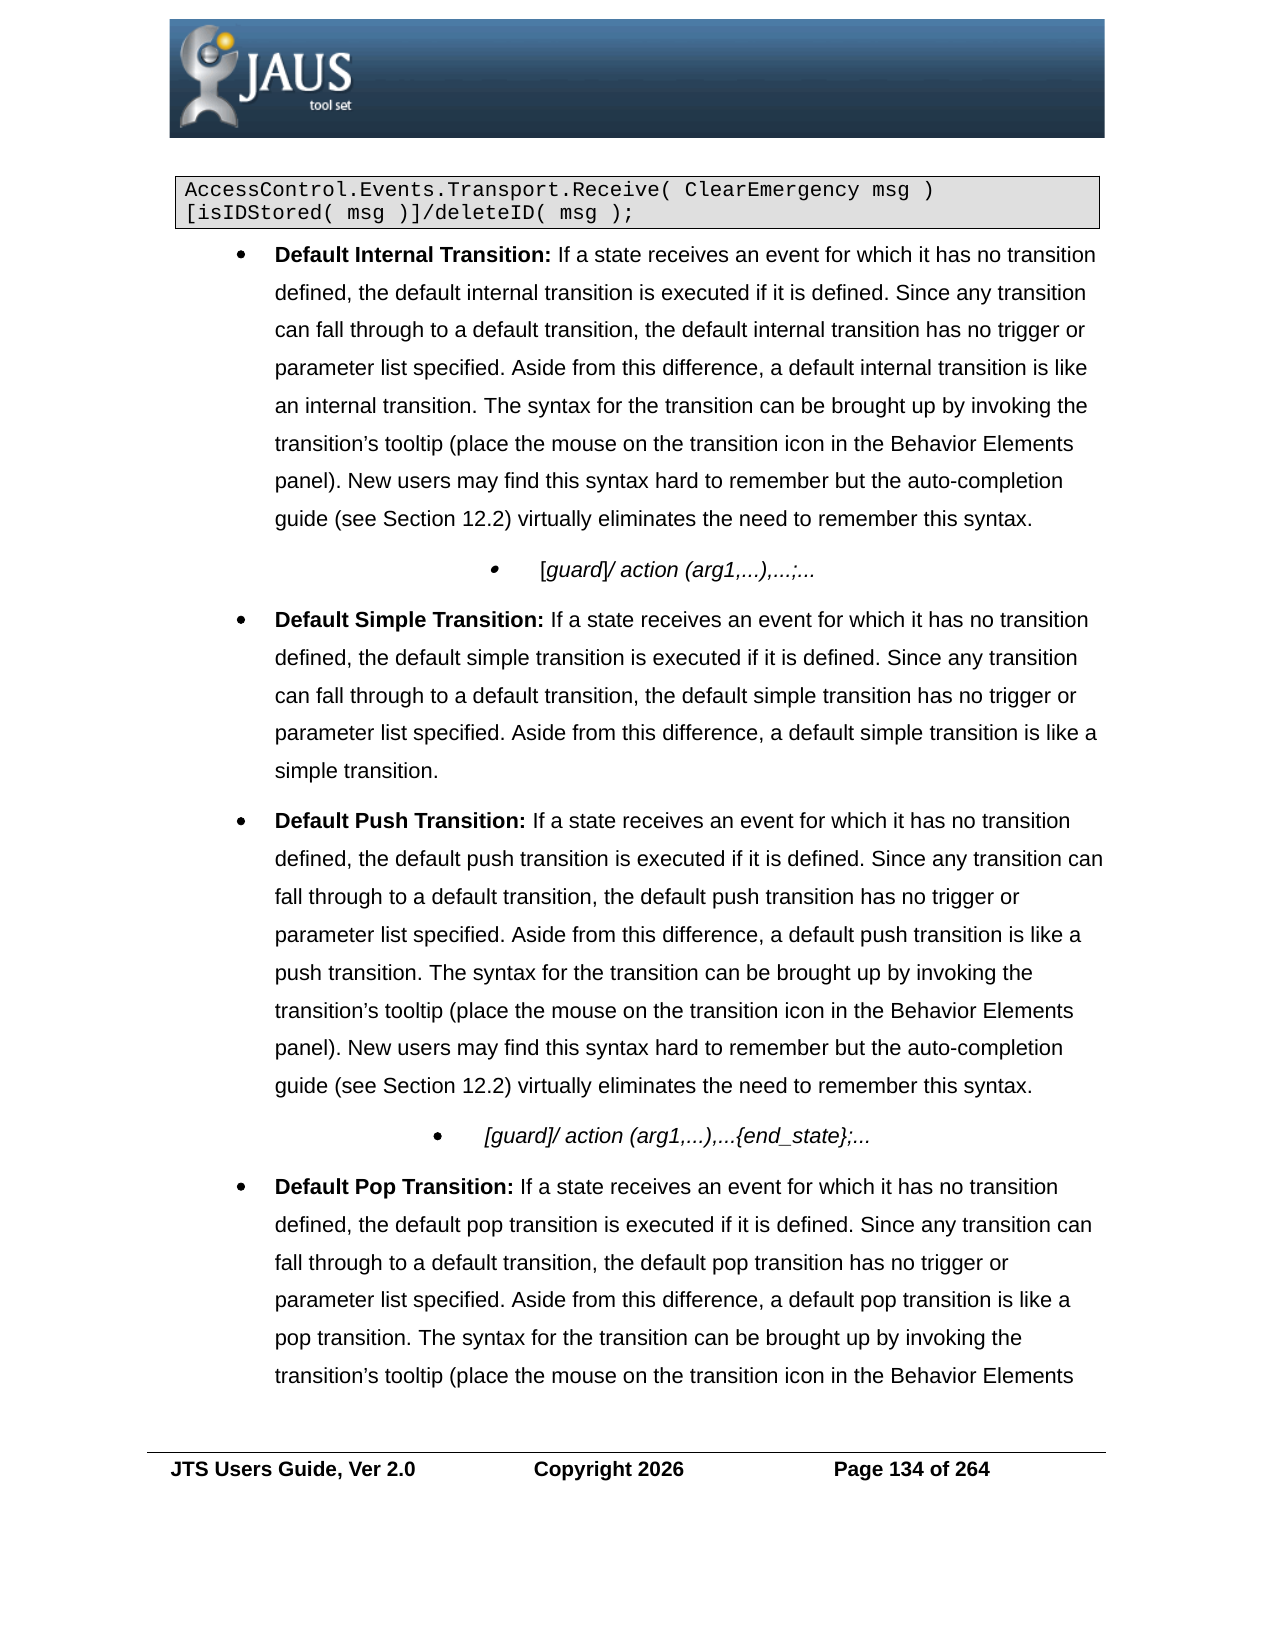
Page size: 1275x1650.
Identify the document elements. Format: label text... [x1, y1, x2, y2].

text [guard]/ action (arg1,...),...;... [199, 557, 1106, 582]
text AccessControl.Events.Transport.Receive( ClearEmergency msg ) [isIDStored( msg )]/deleteID( msg ); [176, 177, 1099, 228]
text [guard]/ action (arg1,...),...{end_state};... [199, 1123, 1106, 1149]
picture [169, 19, 1105, 138]
text Default Simple Transition: If a state receives an event for which it has no transition defined, the default simple transition is executed if it is defined. Since any transition can fall through to a default transition, the default simple transition has no trigger or parameter list specified. Aside from this difference, a default simple transition is like a simple transition. [237, 607, 1106, 783]
text Default Push Transition: If a state receives an event for which it has no transition defined, the default push transition is executed if it is defined. Since any transition can fall through to a default transition, the default push transition has no trigger or parameter list specified. Aside from this difference, a default push transition is like a push transition. The syntax for the transition can be brought up by invoking the transition’s tooltip (place the mouse on the transition icon in the Behavior Elements panel). New users may find this syntax hard to remember but the auto-completion guide (see Section 12.2) virtually eliminates the need to remember this syntax. [237, 808, 1106, 1098]
text Default Internal Transition: If a state receives an event for which it has no transition defined, the default internal transition is executed if it is defined. Since any transition can fall through to a default transition, the default internal transition has no trigger or parameter list specified. Aside from this difference, a default internal transition is like an internal transition. The syntax for the transition can be brought up by invoking the transition’s tooltip (place the mouse on the transition icon in the Behavior Elements panel). New users may find this syntax hard to remember but the auto-completion guide (see Section 12.2) virtually eliminates the need to remember this syntax. [237, 242, 1106, 531]
